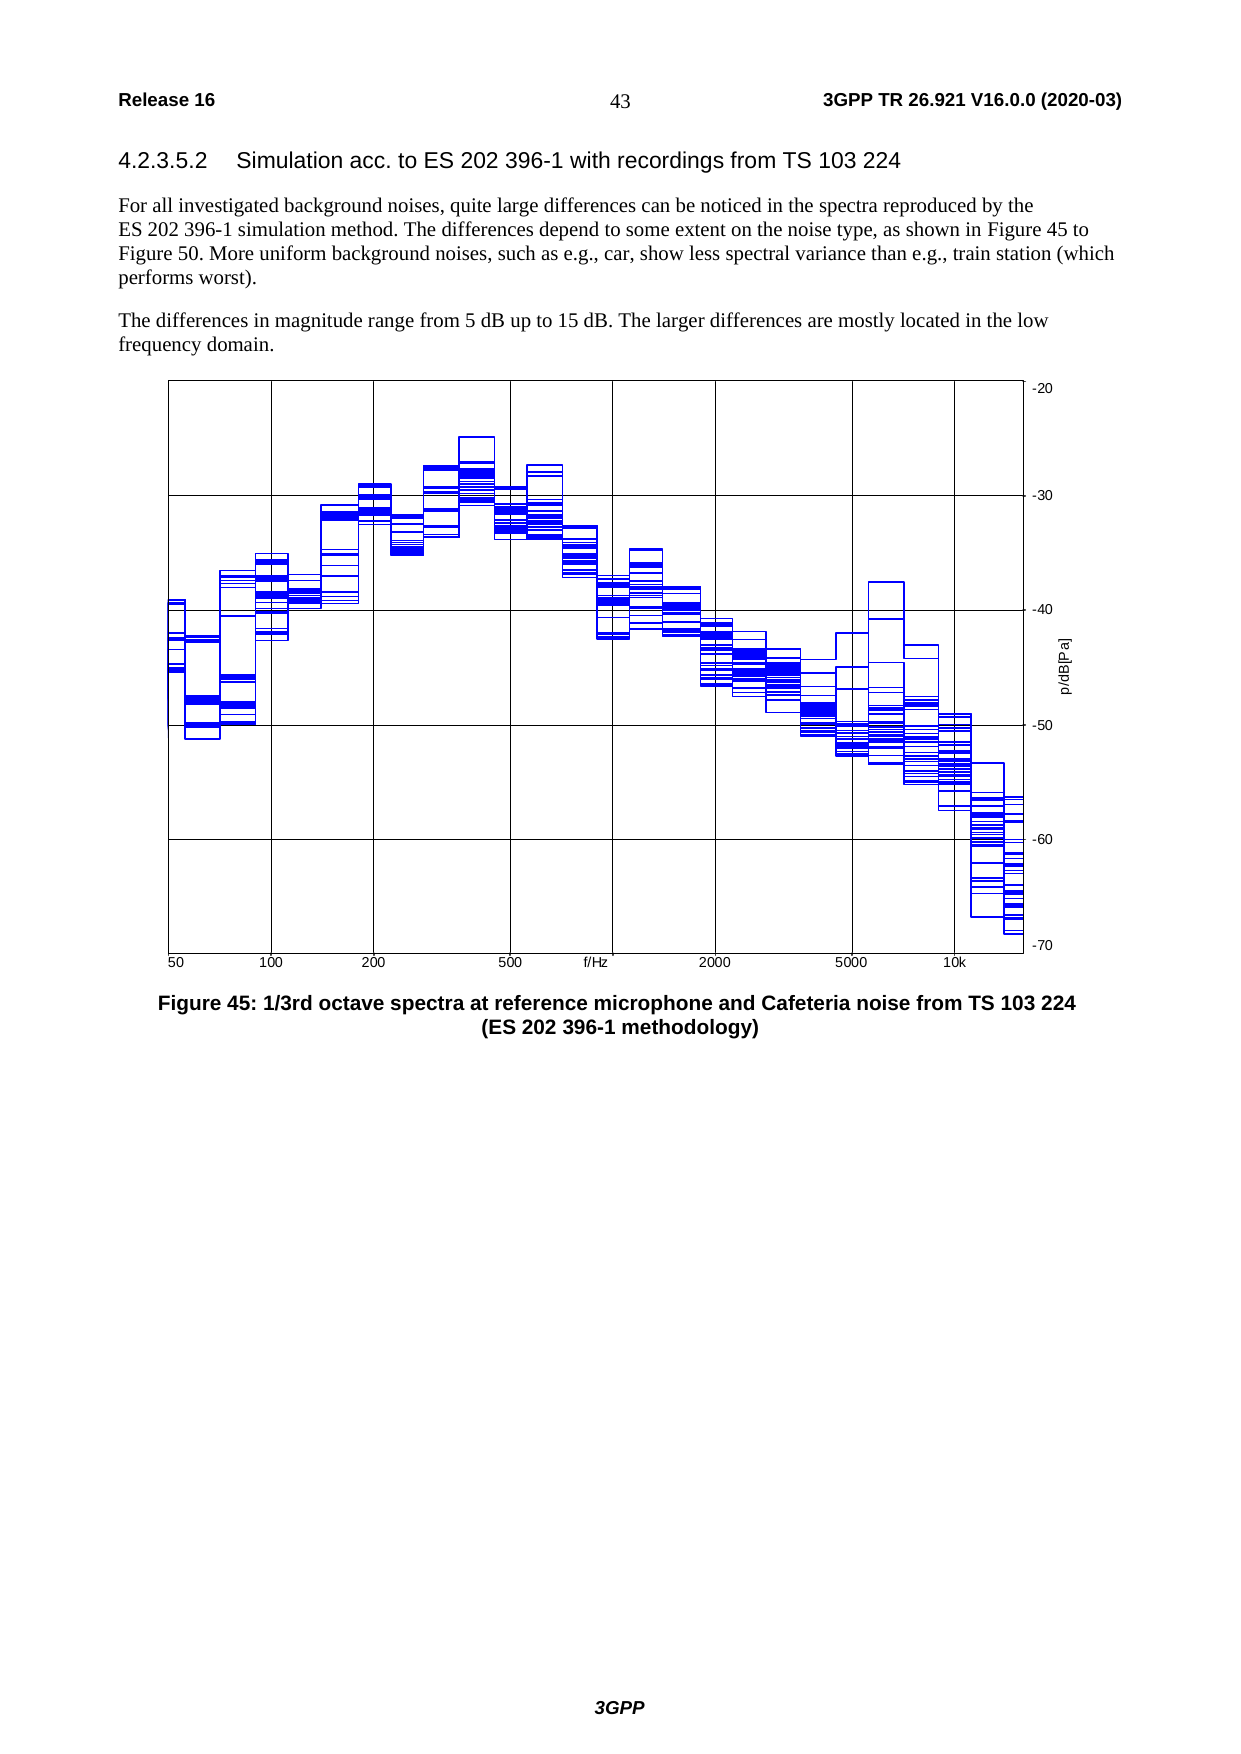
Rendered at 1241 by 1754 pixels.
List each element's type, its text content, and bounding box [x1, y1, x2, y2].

subtitle 4.2.3.5.2 Simulation acc. to ES 202 396-1 with recordings from TS 103 224 [118, 147, 1122, 174]
text Figure 45: 1/3rd octave spectra at reference microphone and Cafeteria noise from TS 103 224 (ES 202 396-1 methodology) [118, 991, 1122, 1038]
text The differences in magnitude range from 5 dB up to 15 dB. The larger differences are mostly located in the low frequency domain. [118, 308, 1122, 356]
text For all investigated background noises, quite large differences can be noticed in the spectra reproduced by the ES 202 396-1 simulation method. The differences depend to some extent on the noise type, as shown in Figure 45 to Figure 50. More uniform background noises, such as e.g., car, show less spectral variance than e.g., train station (which performs worst). [118, 193, 1122, 289]
